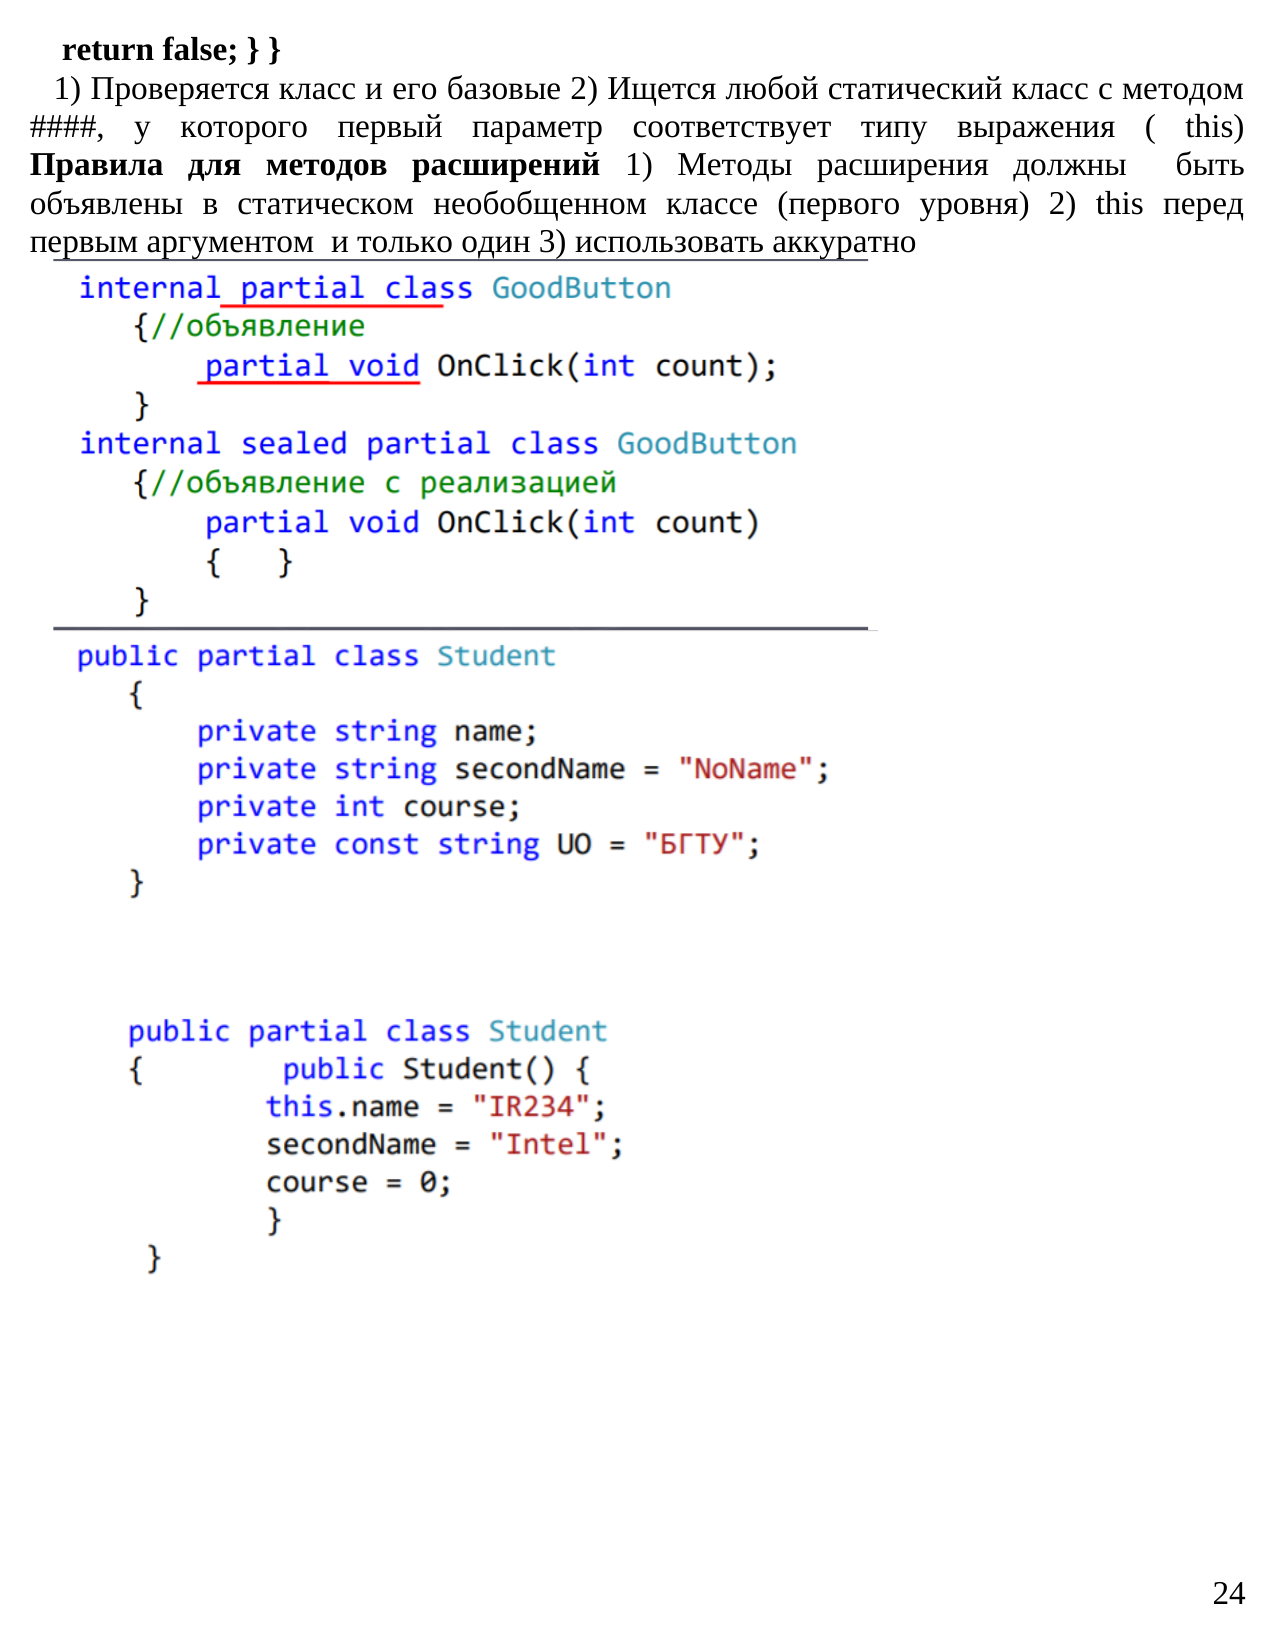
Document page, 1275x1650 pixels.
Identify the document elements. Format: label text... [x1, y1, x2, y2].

text return false; } } [29, 29, 1245, 68]
text 1) Проверяется класс и его базовые 2) Ищется любой статический класс с методом ####, у которого первый параметр соответствует типу выражения ( this) Правила для методов расширений 1) Методы расширения должны быть объявлены в статическом необобщенном классе (первого уровня) 2) this перед первым аргументом и только один 3) использовать аккуратно [29, 68, 1245, 259]
picture [53, 259, 879, 1283]
